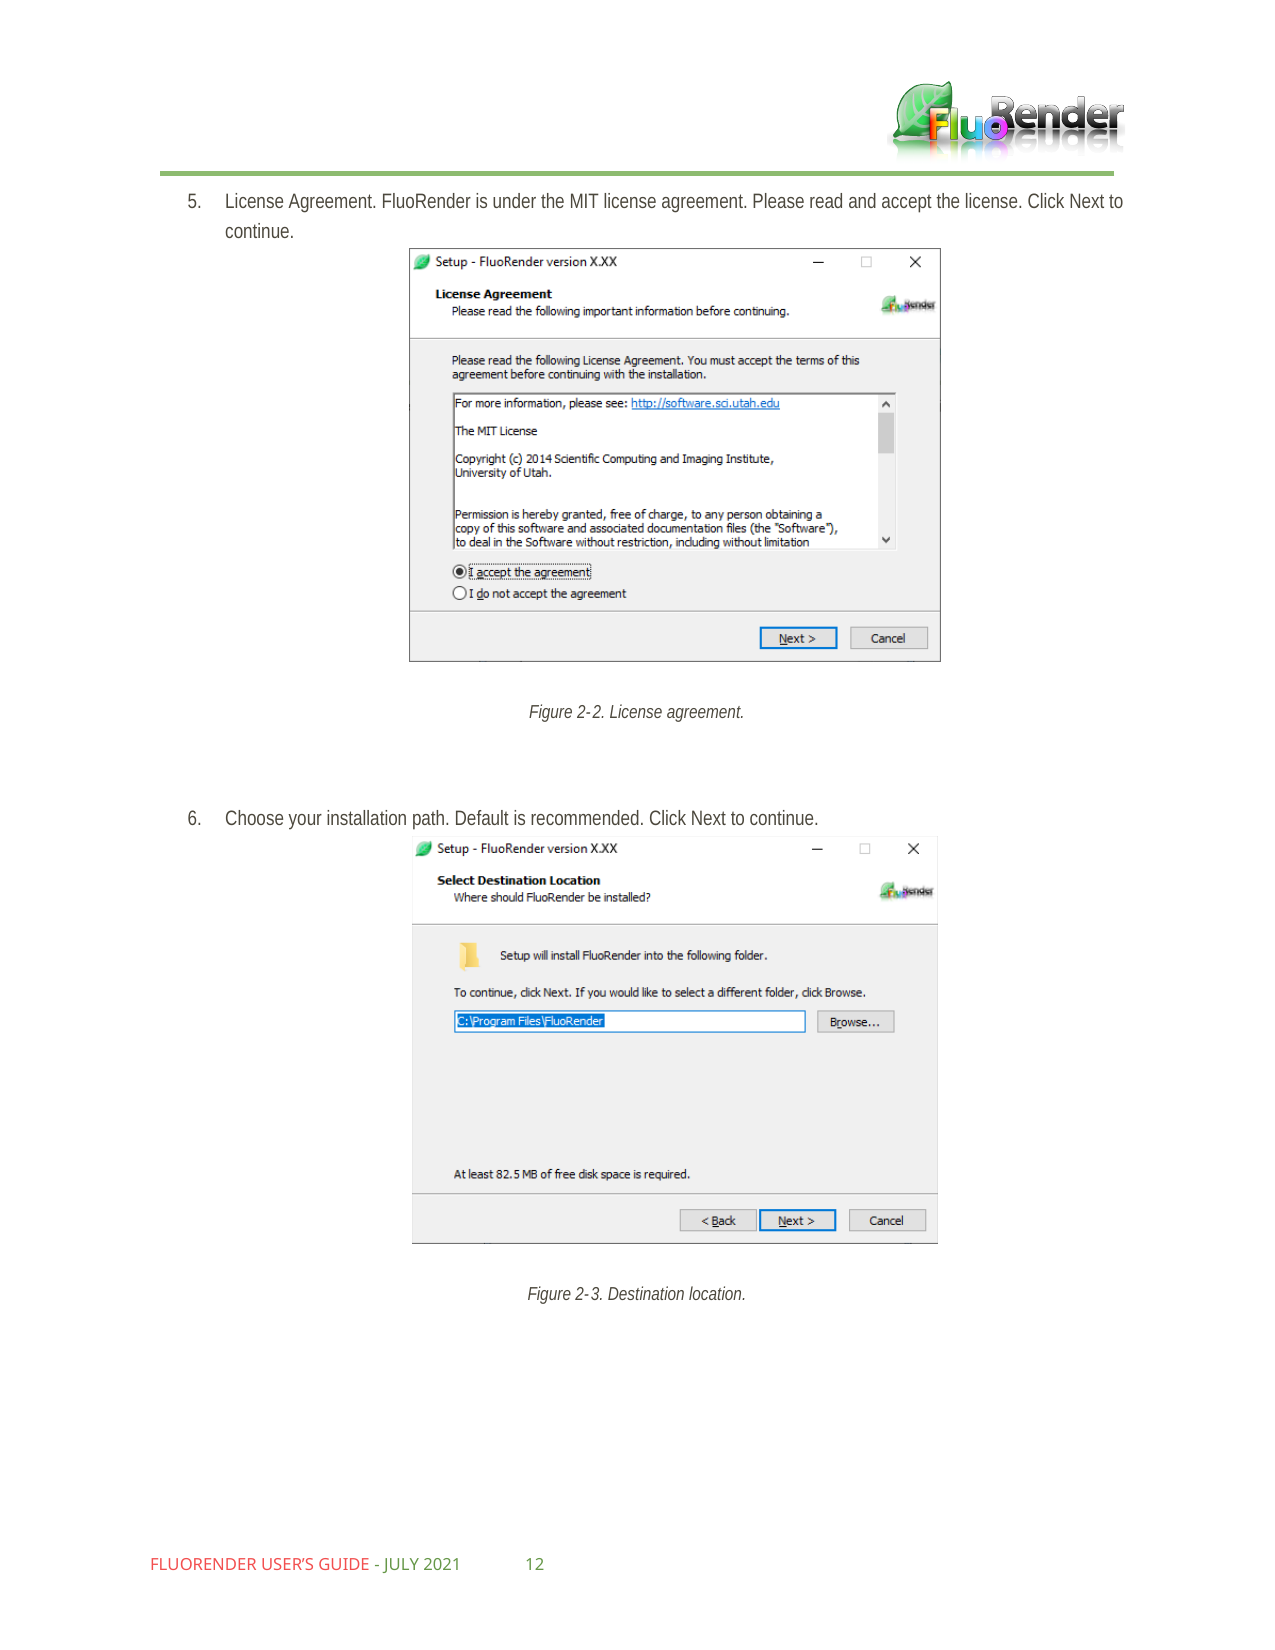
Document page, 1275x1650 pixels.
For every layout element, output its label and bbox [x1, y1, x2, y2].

picture [887, 75, 1125, 165]
picture [409, 248, 941, 662]
picture [412, 836, 938, 1244]
